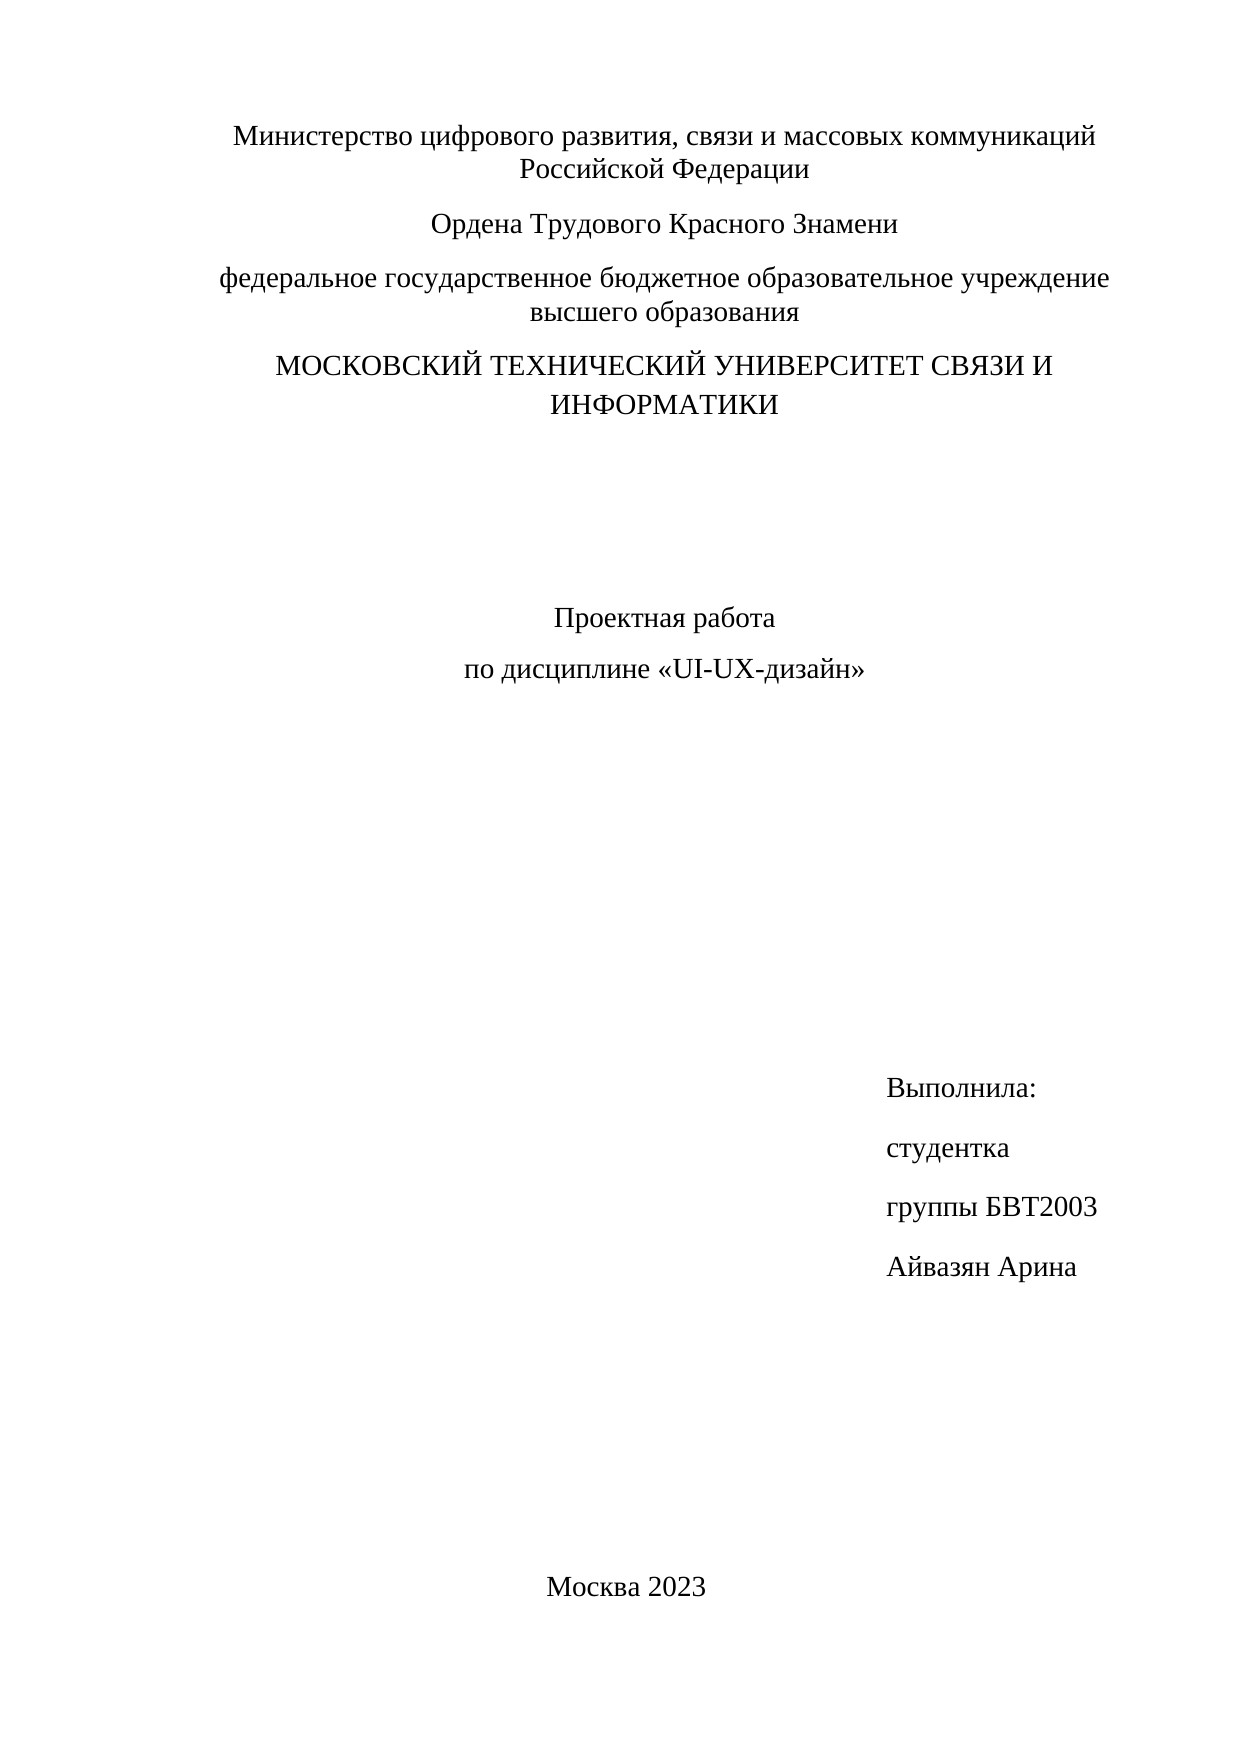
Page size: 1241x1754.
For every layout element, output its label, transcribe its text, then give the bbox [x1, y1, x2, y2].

text Министерство цифрового развития, связи и массовых коммуникаций Российской Федерации [177, 118, 1152, 185]
text Ордена Трудового Красного Знамени [177, 206, 1152, 239]
text группы БВТ2003 [886, 1189, 1152, 1223]
text МОСКОВСКИЙ ТЕХНИЧЕСКИЙ УНИВЕРСИТЕТ СВЯЗИ И ИНФОРМАТИКИ [177, 348, 1152, 420]
subtitle Проектная работа [177, 601, 1152, 634]
text Айвазян Арина [886, 1249, 1152, 1282]
text федеральное государственное бюджетное образовательное учреждение высшего образования [177, 260, 1152, 327]
text студентка [886, 1130, 1152, 1163]
text Москва 2023 [546, 1569, 1152, 1602]
text по дисциплине «UI-UX-дизайн» [177, 651, 1152, 684]
text Выполнилa: [886, 1071, 1152, 1104]
